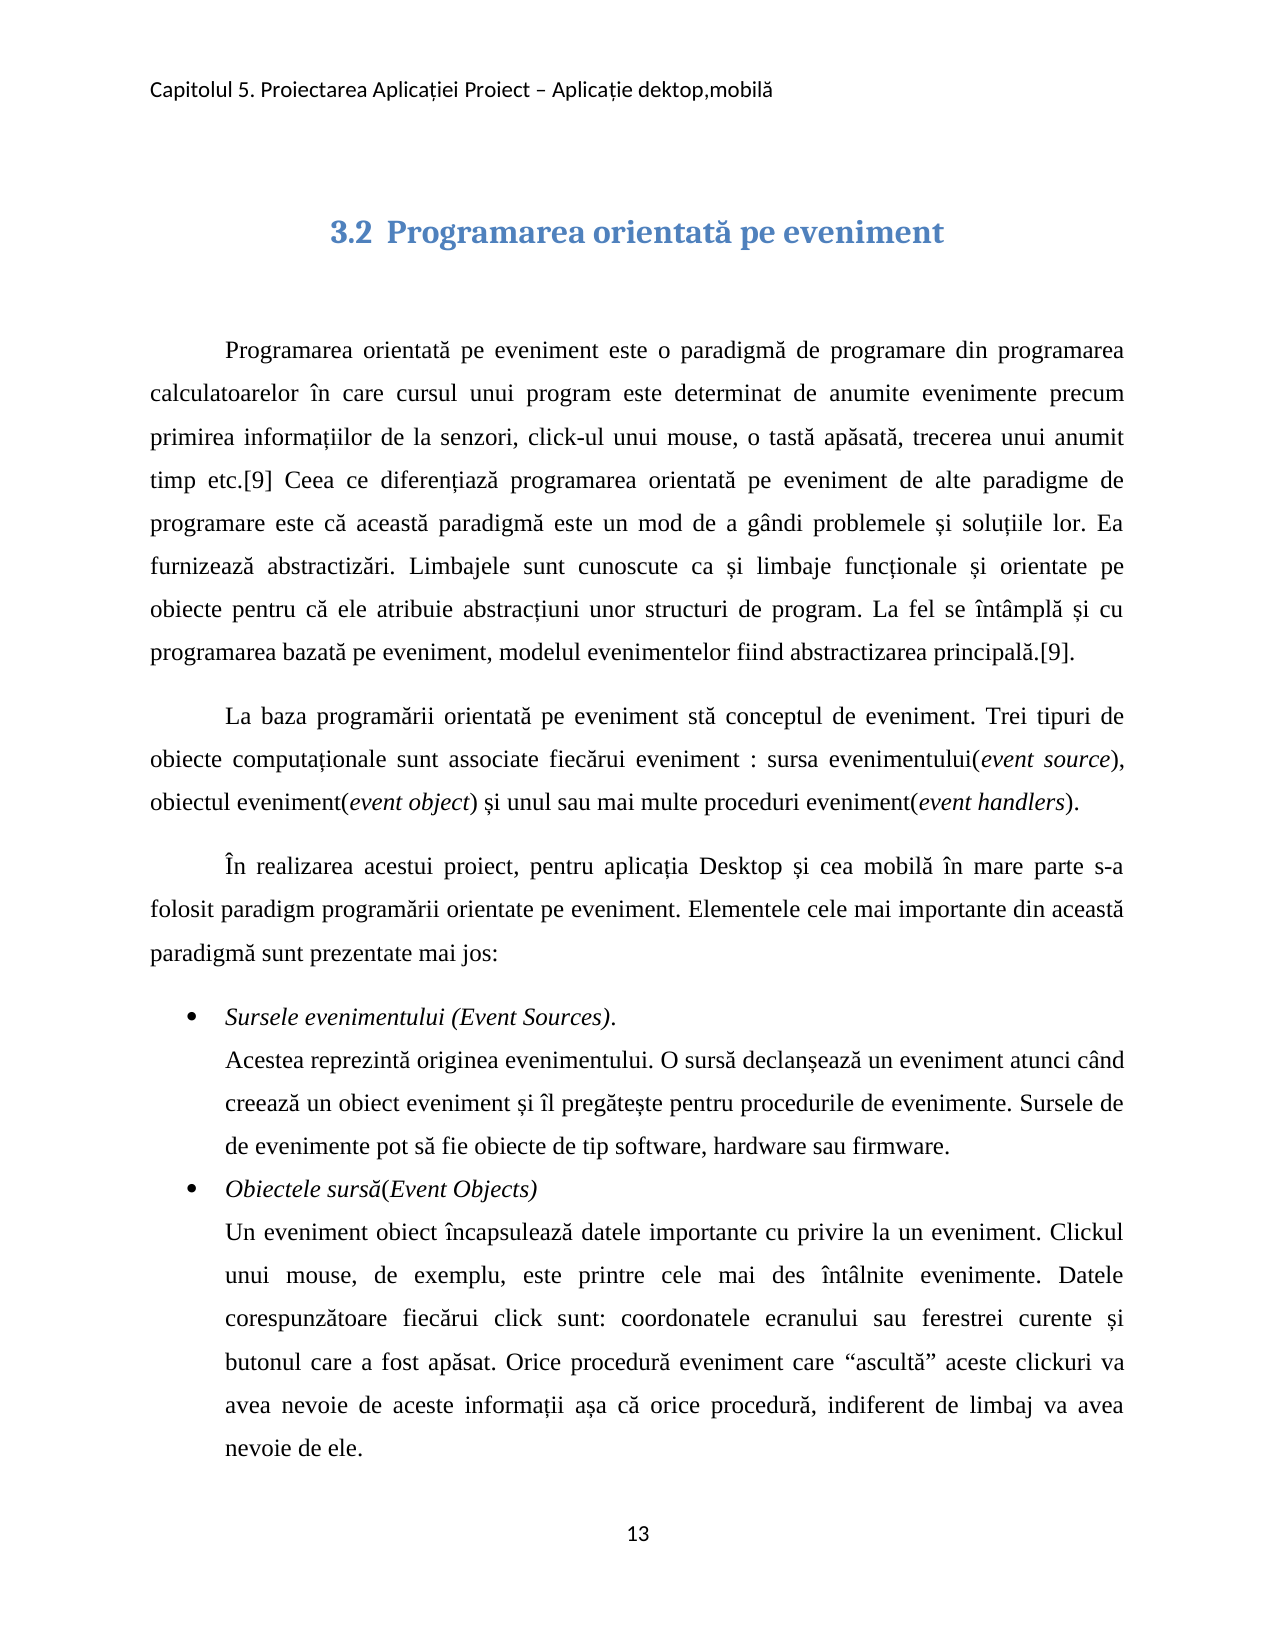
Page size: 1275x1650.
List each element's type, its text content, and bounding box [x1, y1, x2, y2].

list Acestea reprezintă originea evenimentului. O sursă declanșează un eveniment atunci când creează un obiect eveniment și îl pregătește pentru procedurile de evenimente. Sursele de de evenimente pot să fie obiecte de tip software, hardware sau firmware. [225, 1045, 1125, 1160]
text În realizarea acestui proiect, pentru aplicația Desktop și cea mobilă în mare parte s-a folosit paradigm programării orientate pe eveniment. Elementele cele mai importante din această paradigmă sunt prezentate mai jos: [150, 851, 1125, 966]
list Sursele evenimentului (Event Sources). [187, 1002, 1125, 1030]
text La baza programării orientată pe eveniment stă conceptul de eveniment. Trei tipuri de obiecte computaționale sunt associate fiecărui eveniment : sursa evenimentului(event source), obiectul eveniment(event object) și unul sau mai multe proceduri eveniment(event handlers). [150, 701, 1125, 816]
text Programarea orientată pe eveniment este o paradigmă de programare din programarea calculatoarelor în care cursul unui program este determinat de anumite evenimente precum primirea informațiilor de la senzori, click-ul unui mouse, o tastă apăsată, trecerea unui anumit timp etc.[9] Ceea ce diferențiază programarea orientată pe eveniment de alte paradigme de programare este că această paradigmă este un mod de a gândi problemele și soluțiile lor. Ea furnizează abstractizări. Limbajele sunt cunoscute ca și limbaje funcționale și orientate pe obiecte pentru că ele atribuie abstracțiuni unor structuri de program. La fel se întâmplă și cu programarea bazată pe eveniment, modelul evenimentelor fiind abstractizarea principală.[9]. [150, 335, 1125, 666]
list Un eveniment obiect încapsulează datele importante cu privire la un eveniment. Clickul unui mouse, de exemplu, este printre cele mai des întâlnite evenimente. Datele corespunzătoare fiecărui click sunt: coordonatele ecranului sau ferestrei curente și butonul care a fost apăsat. Orice procedură eveniment care “ascultă” aceste clickuri va avea nevoie de aceste informații așa că orice procedură, indiferent de limbaj va avea nevoie de ele. [225, 1217, 1125, 1462]
list Obiectele sursă(Event Objects) [187, 1174, 1125, 1203]
subtitle 3.2 Programarea orientată pe eveniment [150, 214, 1125, 252]
